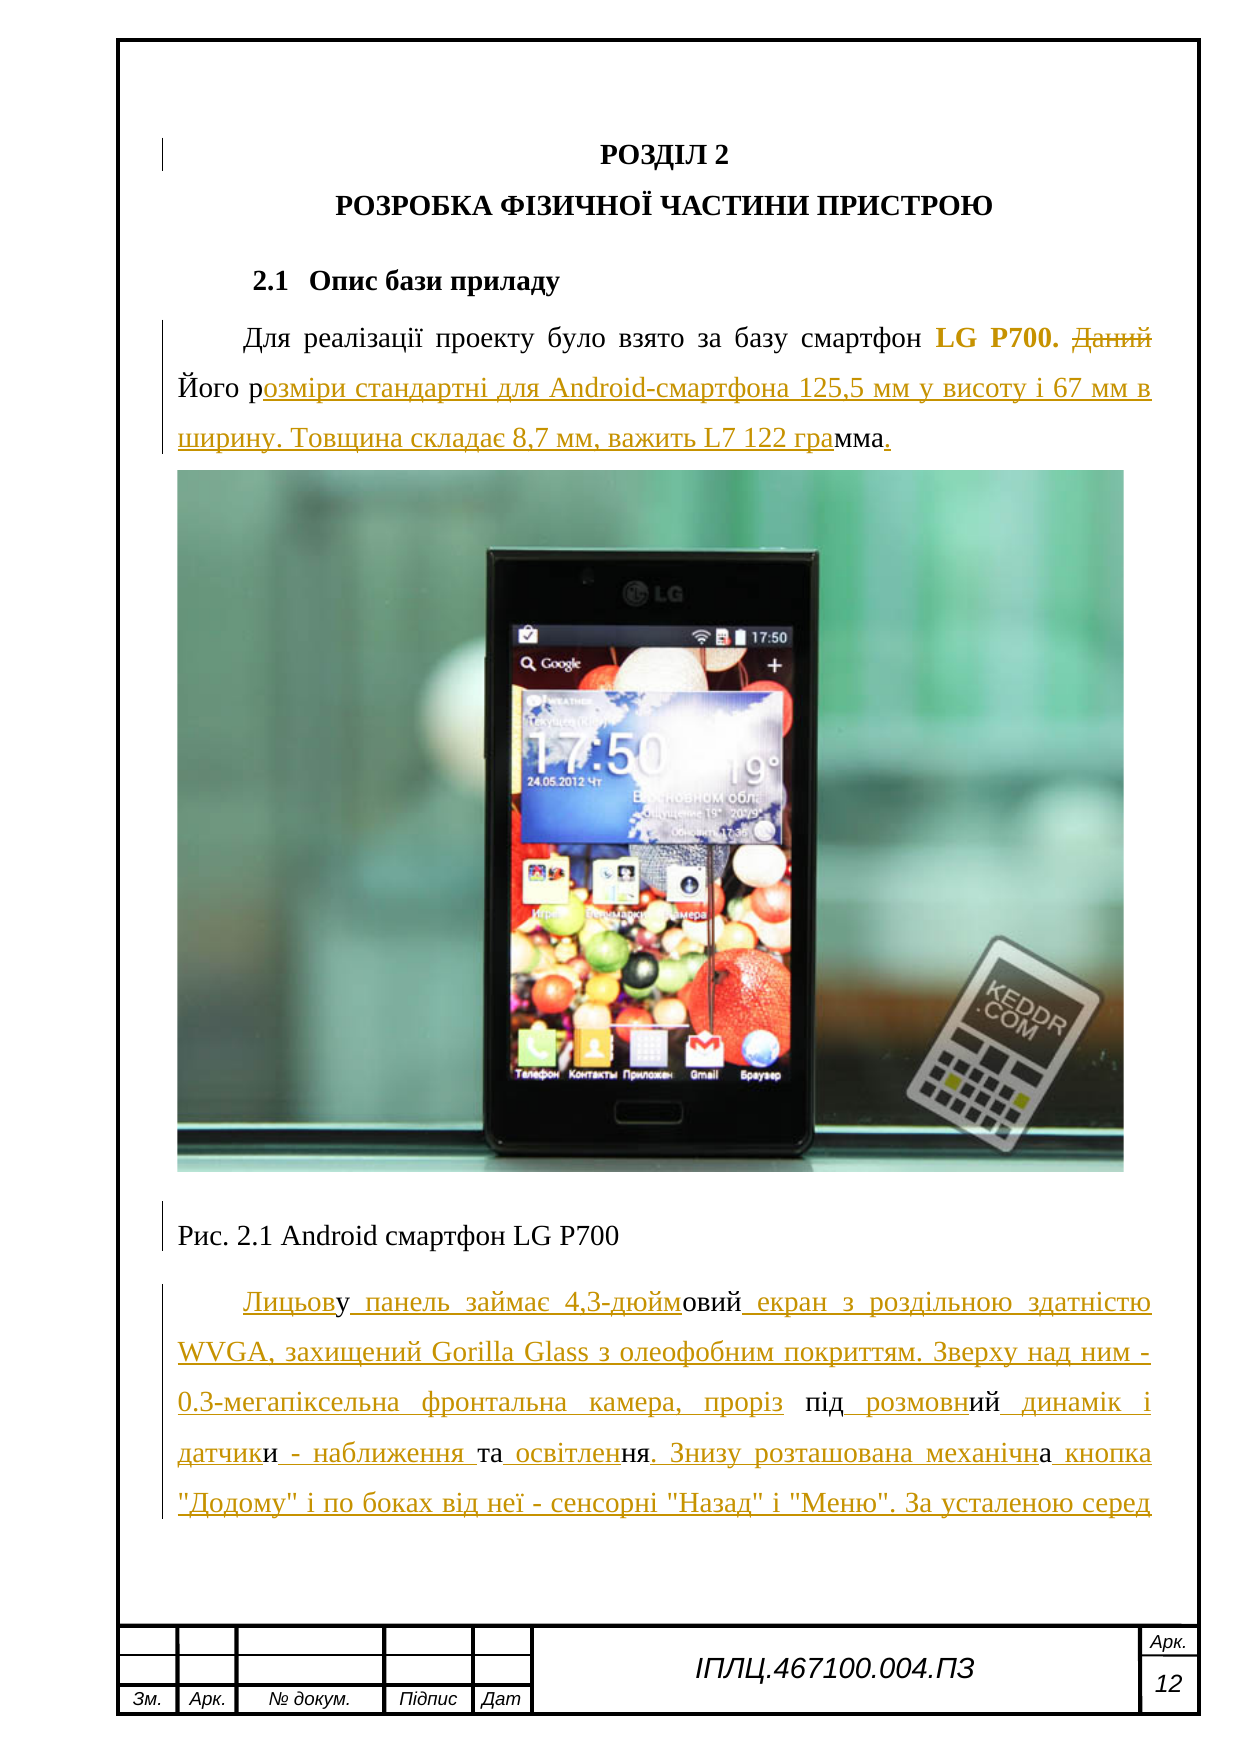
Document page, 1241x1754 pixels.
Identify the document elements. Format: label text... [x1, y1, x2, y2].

subtitle Опис бази приладу [252, 263, 1152, 297]
text уовий підийитаняаєю, тому [177, 1284, 1152, 1514]
text Для реалізації проекту було взято за базу смартфон LG P700. Його рмма [177, 320, 1152, 454]
picture [177, 470, 1124, 1172]
subtitle РОЗДІЛ 2 РОЗРОБКА ФІЗИЧНОЇ ЧАСТИНИ ПРИСТРОЮ [177, 137, 1152, 221]
